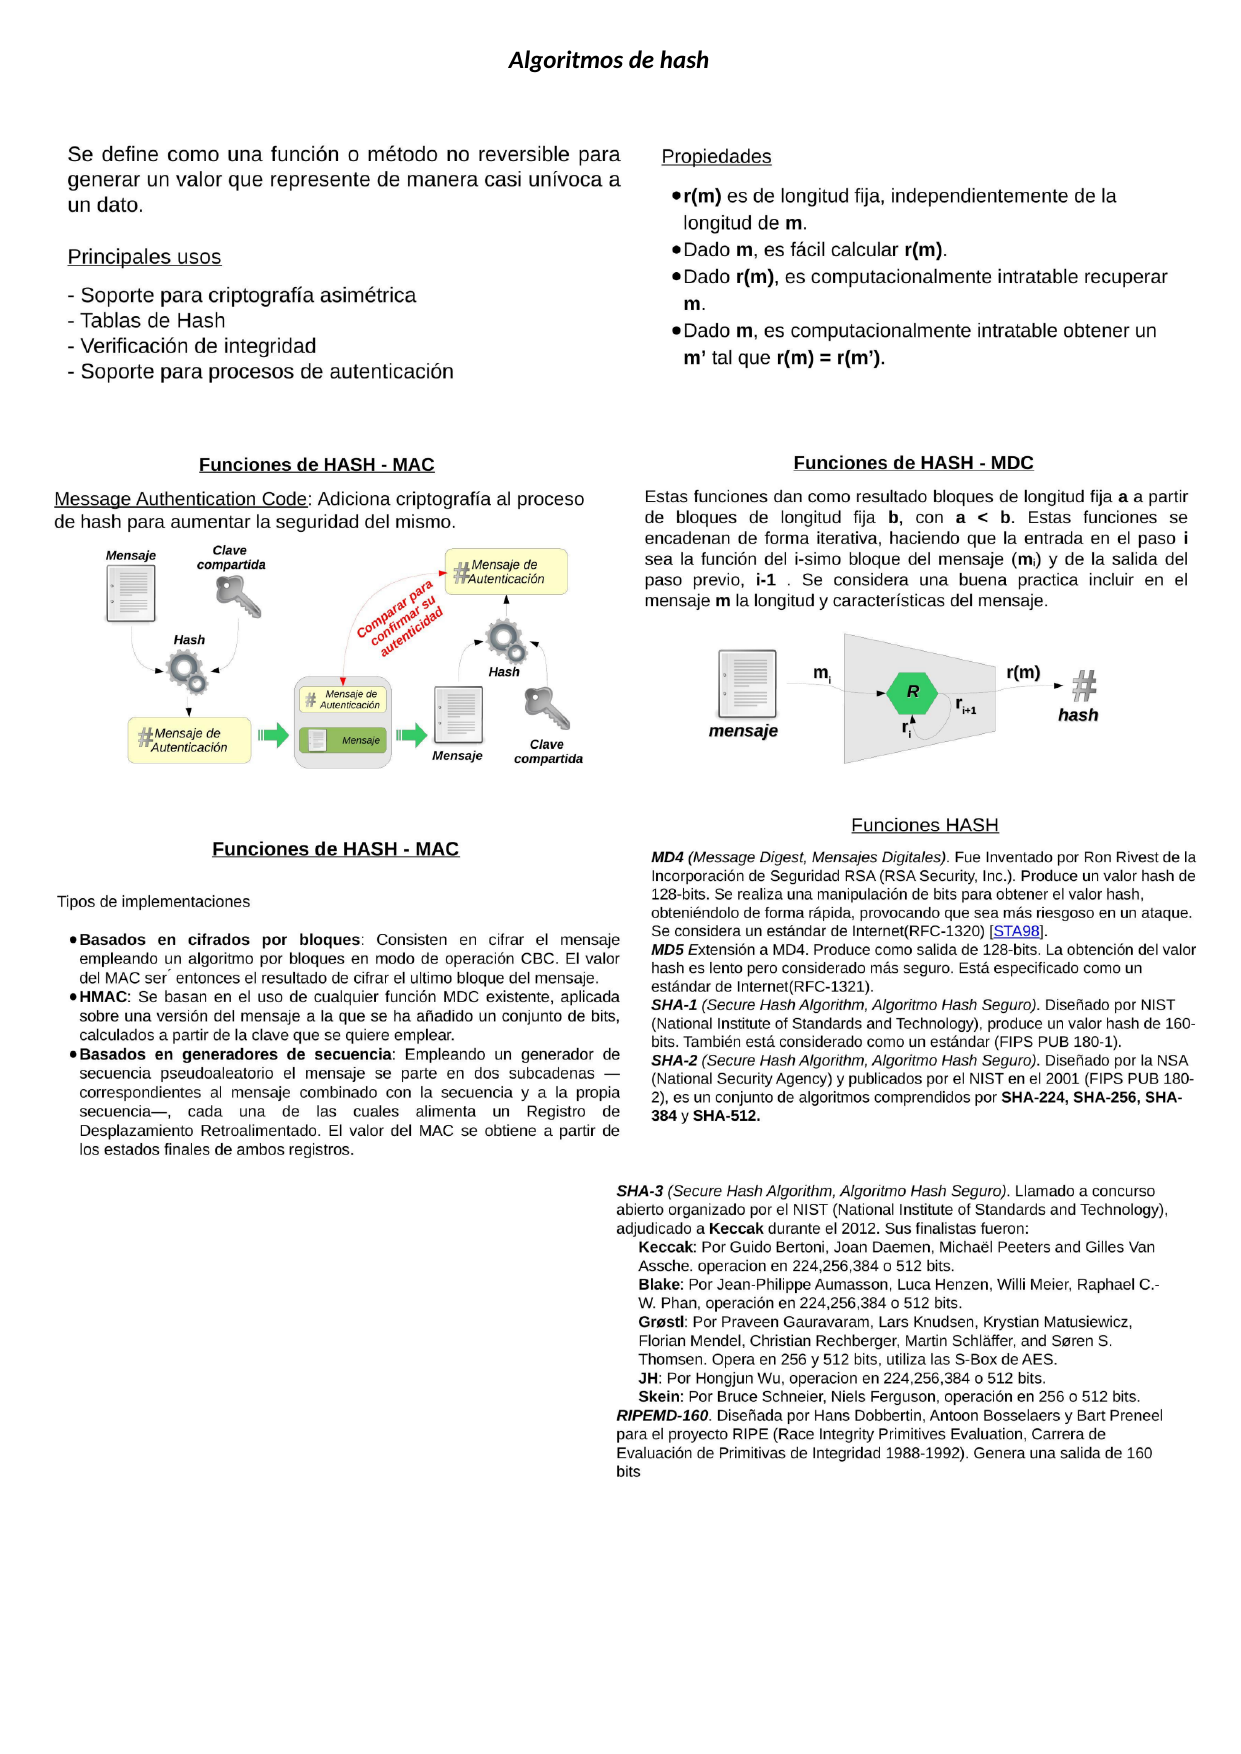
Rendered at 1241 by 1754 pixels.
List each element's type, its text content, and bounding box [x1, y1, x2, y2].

picture [44, 445, 609, 776]
text Algoritmos de hash [44, 44, 1176, 75]
picture [635, 445, 1201, 774]
picture [44, 831, 1177, 1484]
picture [49, 134, 636, 390]
picture [656, 146, 1184, 389]
picture [643, 811, 1202, 1134]
